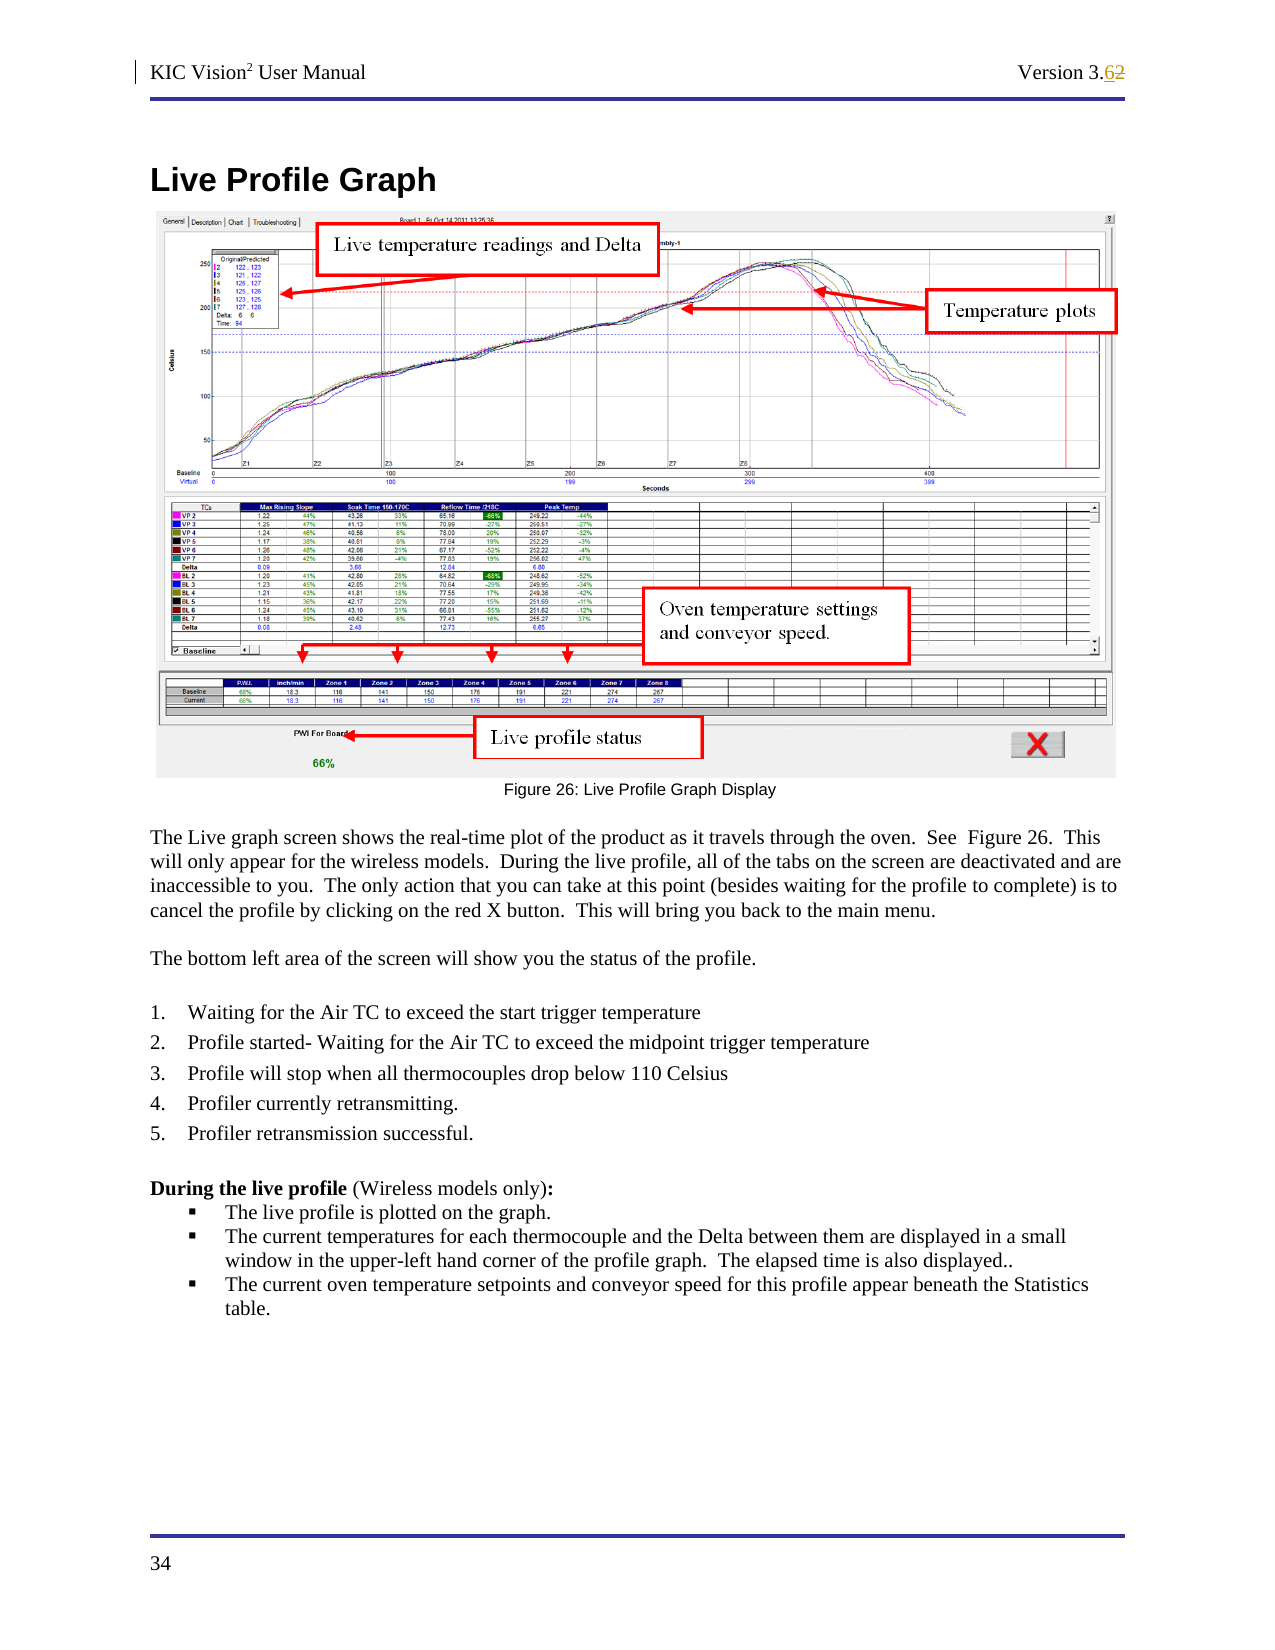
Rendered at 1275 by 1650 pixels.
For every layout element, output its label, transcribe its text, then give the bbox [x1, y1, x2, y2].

list Profile started- Waiting for the Air TC to exceed the midpoint trigger temperature [150, 1030, 1125, 1054]
text The Live graph screen shows the real-time plot of the product as it travels through the oven. See Figure 27. This will only appear for the wireless models. During the live profile, all of the tabs on the screen are deactivated and are inaccessible to you. The only action that you can take at this point (besides waiting for the profile to complete) is to cancel the profile by clicking on the red X button. This will bring you back to the main menu. [150, 825, 1125, 922]
text During the live profile (Wireless models only): [150, 1176, 1125, 1200]
text The bottom left area of the screen will show you the status of the profile. [150, 946, 1125, 970]
list The current temperatures for each thermocouple and the Delta between them are displayed in a small window in the upper-left hand corner of the profile graph. The elapsed time is also displayed.. [187, 1224, 1125, 1272]
list The live profile is plotted on the graph. [187, 1200, 1125, 1224]
picture [155, 211, 1120, 778]
list Profile will stop when all thermocouples drop below 110 Celsius [150, 1061, 1125, 1085]
list The current oven temperature setpoints and conveyor speed for this profile appear beneath the Statistics table. [187, 1272, 1125, 1320]
list Waiting for the Air TC to exceed the start trigger temperature [150, 1000, 1125, 1024]
list Profiler retransmission successful. [150, 1121, 1125, 1145]
list Profiler currently retransmitting. [150, 1091, 1125, 1115]
subtitle Live Profile Graph [150, 160, 1125, 198]
